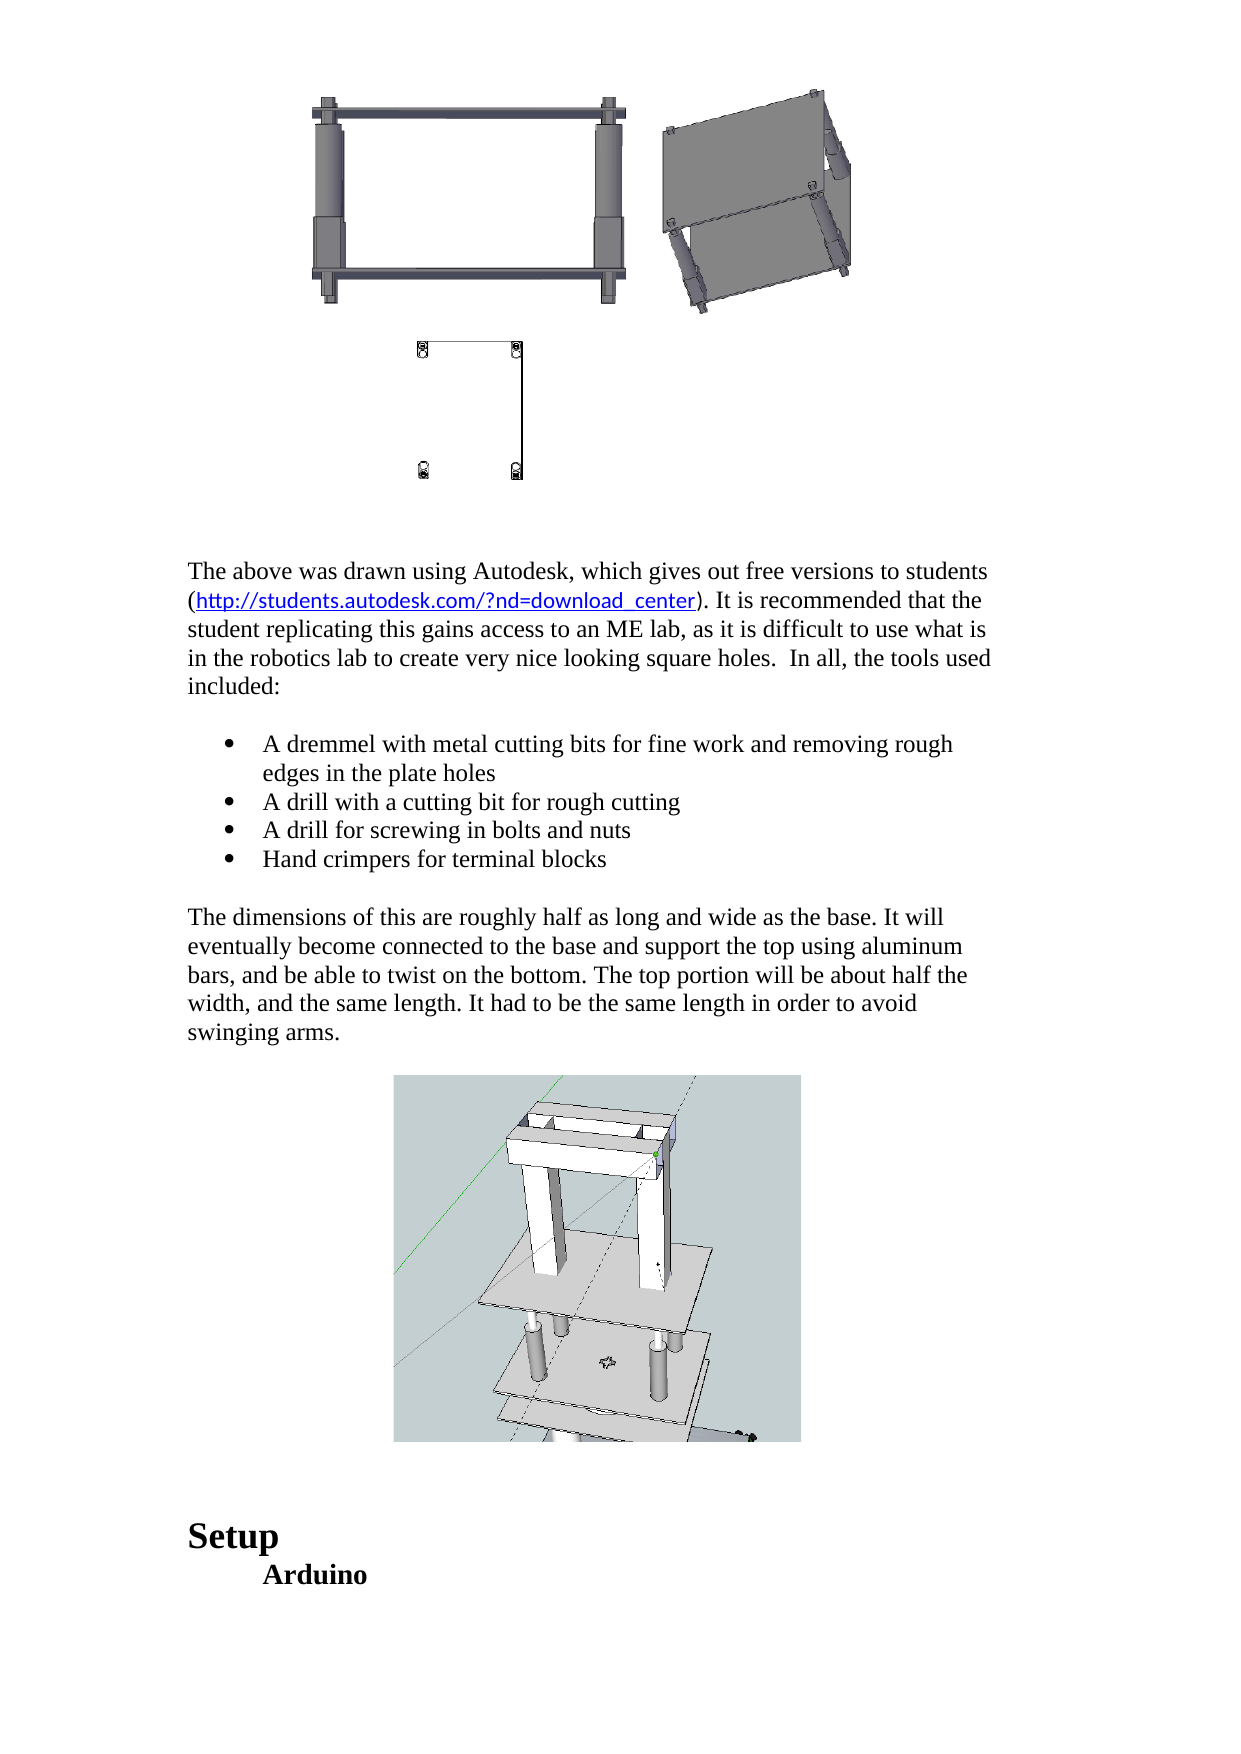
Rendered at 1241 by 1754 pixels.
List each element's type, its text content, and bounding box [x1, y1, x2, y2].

list Hand crimpers for terminal blocks [225, 844, 1007, 873]
text The dimensions of this are roughly half as long and wide as the base. It will eventually become connected to the base and support the top using aluminum bars, and be able to twist on the bottom. The top portion will be about half the width, and the same length. It had to be the same length in order to avoid swinging arms. [187, 902, 1007, 1046]
picture [304, 73, 890, 527]
list A dremmel with metal cutting bits for fine work and removing rough edges in the plate holes [225, 729, 1007, 787]
text The above was drawn using Autodesk, which gives out free versions to students (http://students.autodesk.com/?nd=download_center). It is recommended that the student replicating this gains access to an ME lab, as it is difficult to use what is in the robotics lab to create very nice looking square holes. In all, the tools used included: [187, 556, 1007, 700]
list A drill with a cutting bit for rough cutting [225, 787, 1007, 816]
picture [393, 1075, 802, 1442]
list A drill for screwing in bolts and nuts [225, 816, 1007, 844]
text Setup [187, 1514, 1007, 1557]
text Arduino [187, 1557, 1007, 1590]
